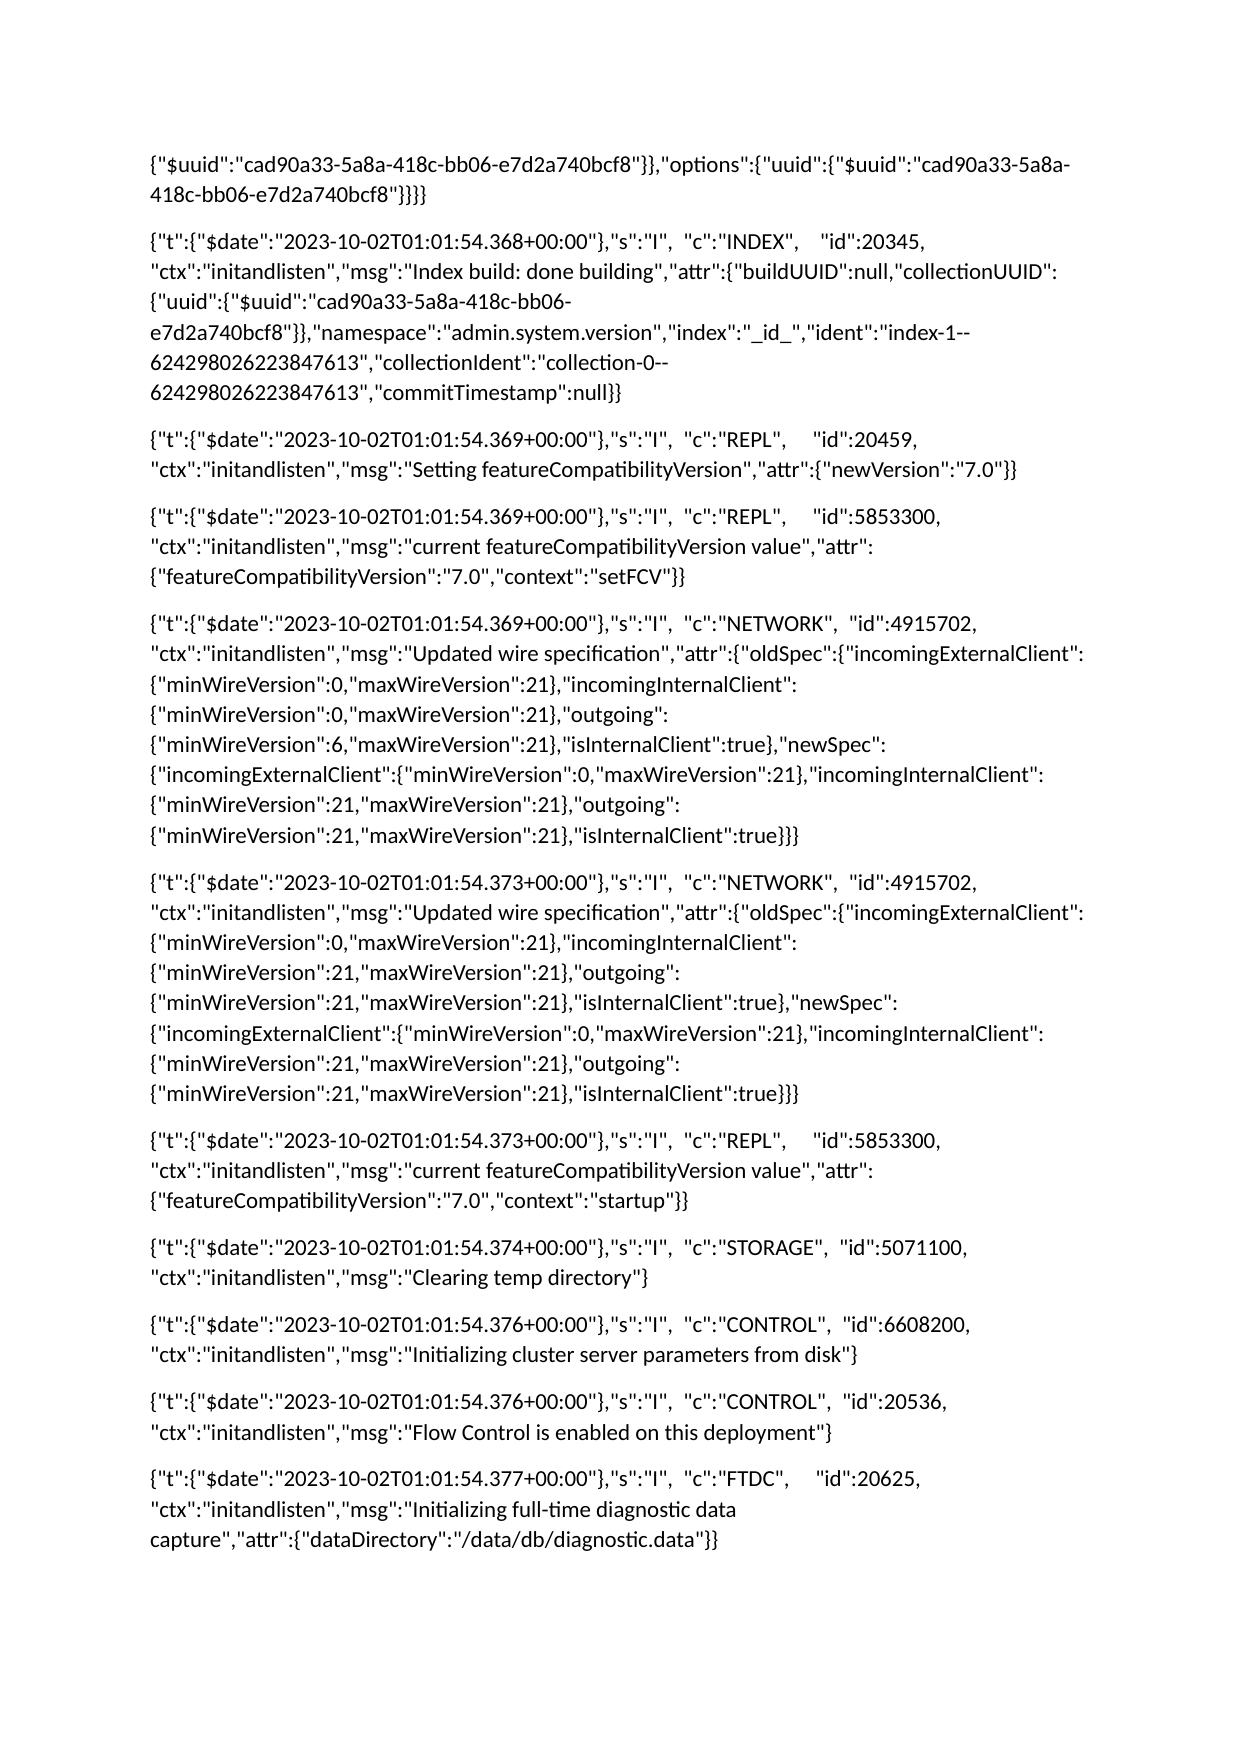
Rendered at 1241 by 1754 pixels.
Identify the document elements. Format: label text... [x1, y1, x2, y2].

text {"t":{"$date":"2023-10-02T01:01:54.373+00:00"},"s":"I", "c":"REPL", "id":5853300, "ctx":"initandlisten","msg":"current featureCompatibilityVersion value","attr":{"featureCompatibilityVersion":"7.0","context":"startup"}} [150, 1126, 1090, 1214]
text {"t":{"$date":"2023-10-02T01:01:54.369+00:00"},"s":"I", "c":"NETWORK", "id":4915702, "ctx":"initandlisten","msg":"Updated wire specification","attr":{"oldSpec":{"incomingExternalClient":{"minWireVersion":0,"maxWireVersion":21},"incomingInternalClient":{"minWireVersion":0,"maxWireVersion":21},"outgoing":{"minWireVersion":6,"maxWireVersion":21},"isInternalClient":true},"newSpec":{"incomingExternalClient":{"minWireVersion":0,"maxWireVersion":21},"incomingInternalClient":{"minWireVersion":21,"maxWireVersion":21},"outgoing":{"minWireVersion":21,"maxWireVersion":21},"isInternalClient":true}}} [150, 609, 1090, 849]
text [150, 150, 1090, 208]
text {"t":{"$date":"2023-10-02T01:01:54.374+00:00"},"s":"I", "c":"STORAGE", "id":5071100, "ctx":"initandlisten","msg":"Clearing temp directory"} [150, 1233, 1090, 1292]
text {"t":{"$date":"2023-10-02T01:01:54.373+00:00"},"s":"I", "c":"NETWORK", "id":4915702, "ctx":"initandlisten","msg":"Updated wire specification","attr":{"oldSpec":{"incomingExternalClient":{"minWireVersion":0,"maxWireVersion":21},"incomingInternalClient":{"minWireVersion":21,"maxWireVersion":21},"outgoing":{"minWireVersion":21,"maxWireVersion":21},"isInternalClient":true},"newSpec":{"incomingExternalClient":{"minWireVersion":0,"maxWireVersion":21},"incomingInternalClient":{"minWireVersion":21,"maxWireVersion":21},"outgoing":{"minWireVersion":21,"maxWireVersion":21},"isInternalClient":true}}} [150, 868, 1090, 1107]
text {"t":{"$date":"2023-10-02T01:01:54.376+00:00"},"s":"I", "c":"CONTROL", "id":20536, "ctx":"initandlisten","msg":"Flow Control is enabled on this deployment"} [150, 1387, 1090, 1446]
text {"t":{"$date":"2023-10-02T01:01:54.369+00:00"},"s":"I", "c":"REPL", "id":20459, "ctx":"initandlisten","msg":"Setting featureCompatibilityVersion","attr":{"newVersion":"7.0"}} [150, 425, 1090, 483]
text {"t":{"$date":"2023-10-02T01:01:54.369+00:00"},"s":"I", "c":"REPL", "id":5853300, "ctx":"initandlisten","msg":"current featureCompatibilityVersion value","attr":{"featureCompatibilityVersion":"7.0","context":"setFCV"}} [150, 502, 1090, 591]
text {"t":{"$date":"2023-10-02T01:01:54.377+00:00"},"s":"I", "c":"FTDC", "id":20625, "ctx":"initandlisten","msg":"Initializing full-time diagnostic data capture","attr":{"dataDirectory":"/data/db/diagnostic.data"}} [150, 1464, 1090, 1553]
text {"t":{"$date":"2023-10-02T01:01:54.368+00:00"},"s":"I", "c":"INDEX", "id":20345, "ctx":"initandlisten","msg":"Index build: done building","attr":{"buildUUID":null,"collectionUUID":{"uuid":{"$uuid":"cad90a33-5a8a-418c-bb06-e7d2a740bcf8"}},"namespace":"admin.system.version","index":"_id_","ident":"index-1--624298026223847613","collectionIdent":"collection-0--624298026223847613","commitTimestamp":null}} [150, 227, 1090, 406]
text {"t":{"$date":"2023-10-02T01:01:54.376+00:00"},"s":"I", "c":"CONTROL", "id":6608200, "ctx":"initandlisten","msg":"Initializing cluster server parameters from disk"} [150, 1310, 1090, 1369]
